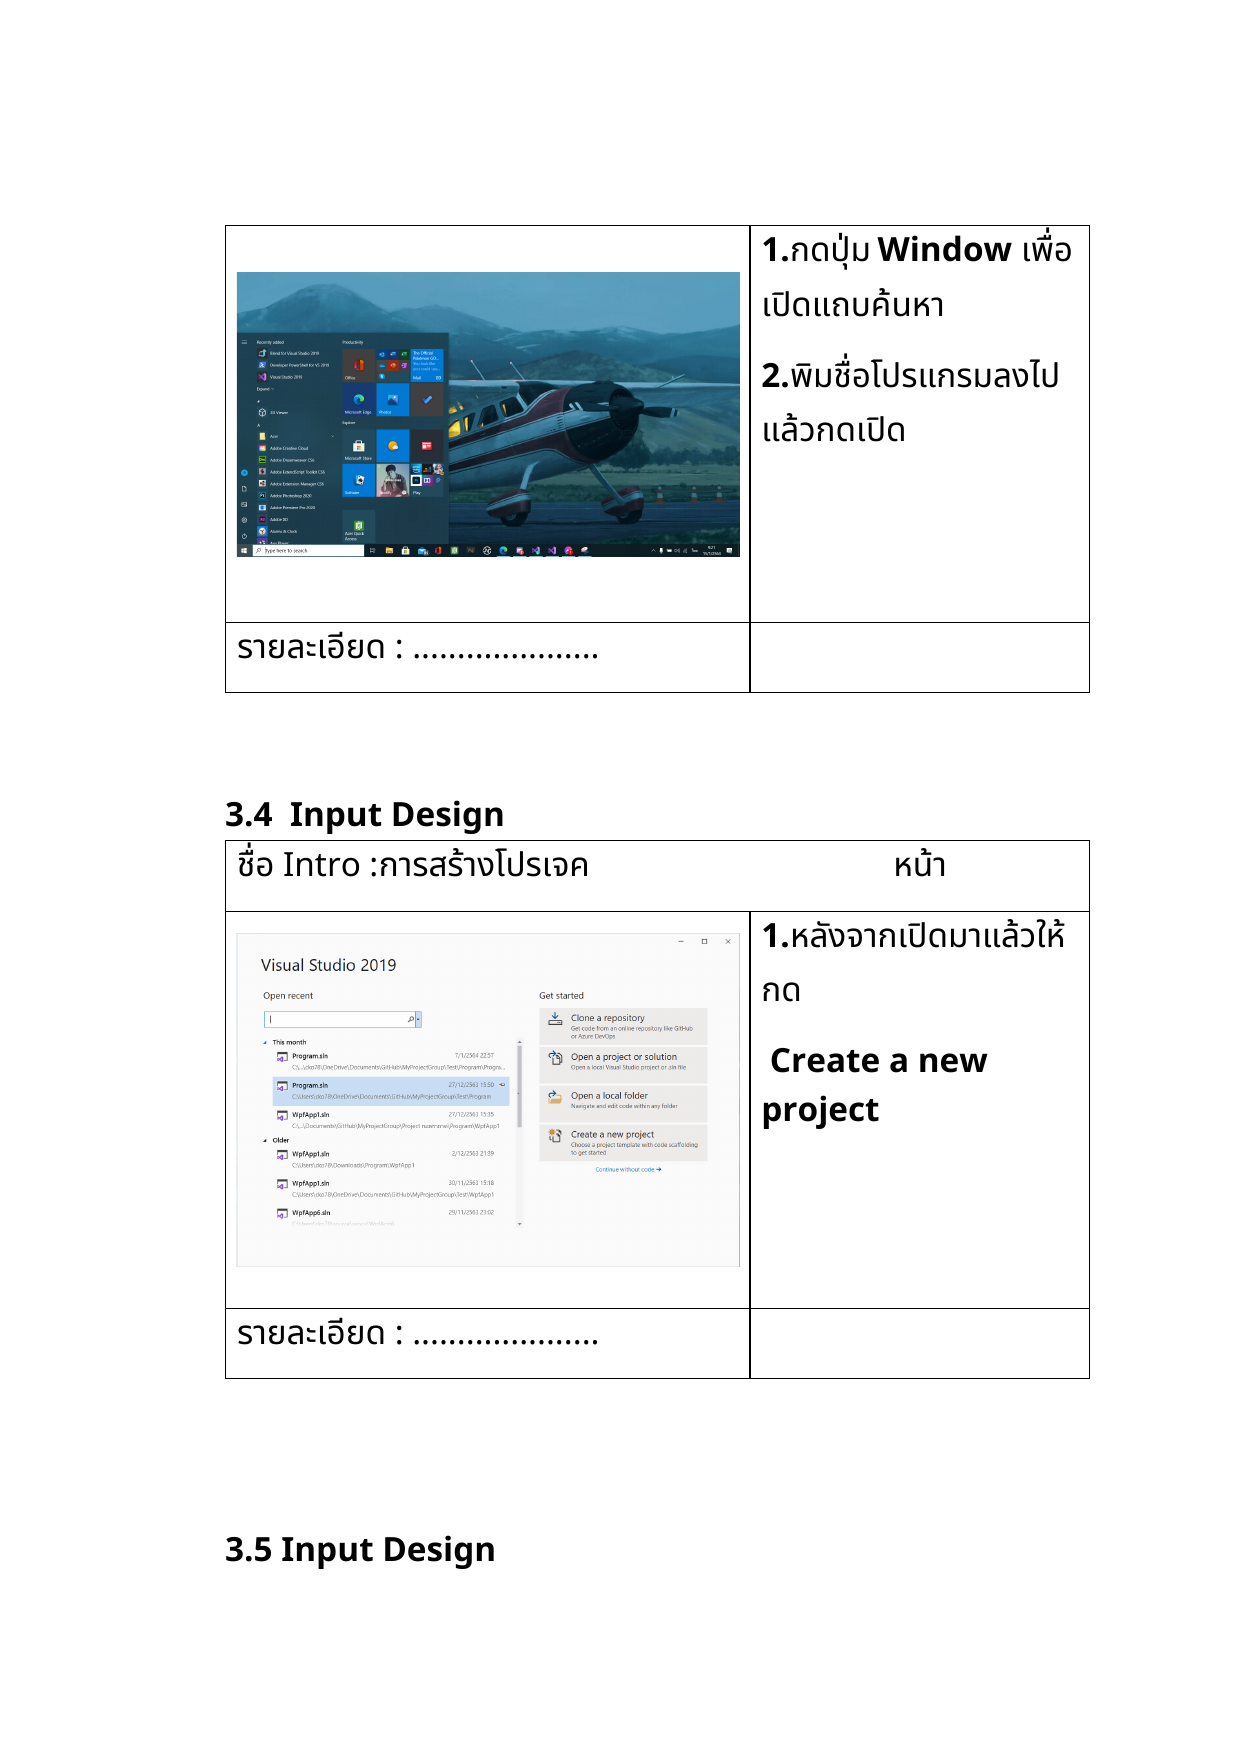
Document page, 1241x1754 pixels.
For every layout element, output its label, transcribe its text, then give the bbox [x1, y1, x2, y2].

table_cell 1.กดปุ่มWindow เพื่อเปิดแถบค้นหา 2.พิมชื่อโปรแกรมลงไปแล้วกดเปิด [751, 226, 1089, 622]
text 3.5 Input Design [225, 1526, 1090, 1571]
table_header หน้า [750, 841, 1089, 911]
table_cell รายละเอียด : ..................... [226, 623, 749, 692]
table_cell รายละเอียด : ..................... [226, 1309, 749, 1378]
picture [236, 933, 740, 1267]
text 3.4 Input Design [225, 791, 1090, 837]
table_header ชื่อ Intro :การสร้างโปรเจค [226, 841, 750, 911]
picture [236, 272, 740, 557]
table_cell [751, 1309, 1089, 1378]
table_cell [226, 226, 749, 622]
table_cell [226, 912, 749, 1307]
table_cell [751, 623, 1089, 692]
table_cell 1.หลังจากเปิดมาแล้วให้กด Create a new project [751, 912, 1089, 1307]
